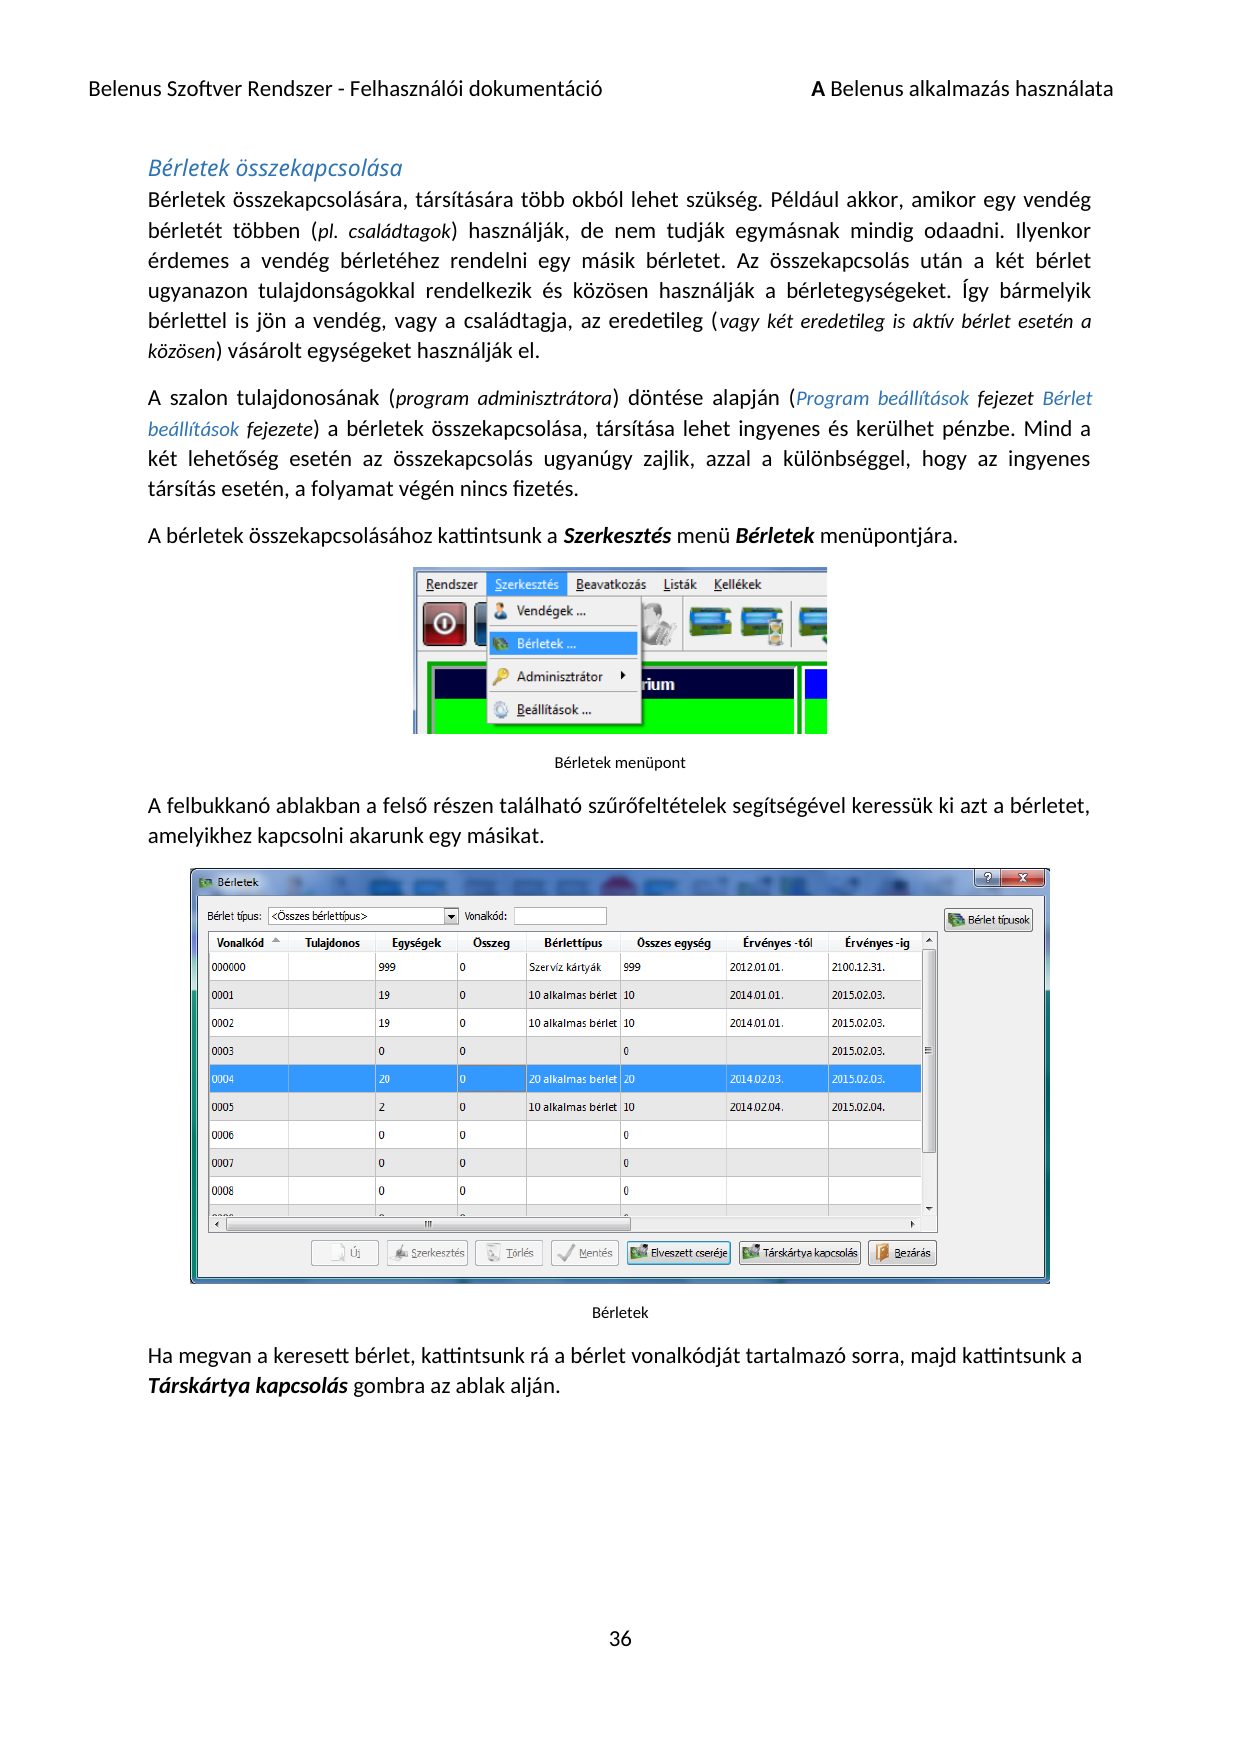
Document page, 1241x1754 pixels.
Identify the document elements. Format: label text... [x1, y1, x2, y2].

text Ha megvan a keresett bérlet, kattintsunk rá a bérlet vonalkódját tartalmazó sorra, majd kattintsunk a Társkártya kapcsolás gombra az ablak alján. [148, 1341, 1093, 1399]
text Bérletek [148, 1303, 1093, 1323]
text Bérletek összekapcsolására, társítására több okból lehet szükség. Például akkor, amikor egy vendég bérletét többen (pl. családtagok) használják, de nem tudják egymásnak mindig odaadni. Ilyenkor érdemes a vendég bérletéhez rendelni egy másik bérletet. Az összekapcsolás után a két bérlet ugyanazon tulajdonságokkal rendelkezik és közösen használják a bérletegységeket. Így bármelyik bérlettel is jön a vendég, vagy a családtagja, az eredetileg (vagy két eredetileg is aktív bérlet esetén a közösen) vásárolt egységeket használják el. [148, 186, 1093, 364]
text A felbukkanó ablakban a felső részen található szűrőfeltételek segítségével keressük ki azt a bérletet, amelyikhez kapcsolni akarunk egy másikat. [148, 791, 1093, 849]
text A bérletek összekapcsolásához kattintsunk a Szerkesztés menü Bérletek menüpontjára. [148, 521, 1093, 549]
text A szalon tulajdonosának (program adminisztrátora) döntése alapján (Program beállítások fejezet Bérlet beállítások fejezete) a bérletek összekapcsolása, társítása lehet ingyenes és kerülhet pénzbe. Mind a két lehetőség esetén az összekapcsolás ugyanúgy zajlik, azzal a különbséggel, hogy az ingyenes társítás esetén, a folyamat végén nincs fizetés. [148, 383, 1093, 502]
picture [413, 567, 828, 734]
text Bérletek menüpont [148, 753, 1093, 773]
subtitle Bérletek összekapcsolása [148, 152, 1093, 183]
picture [190, 868, 1050, 1284]
